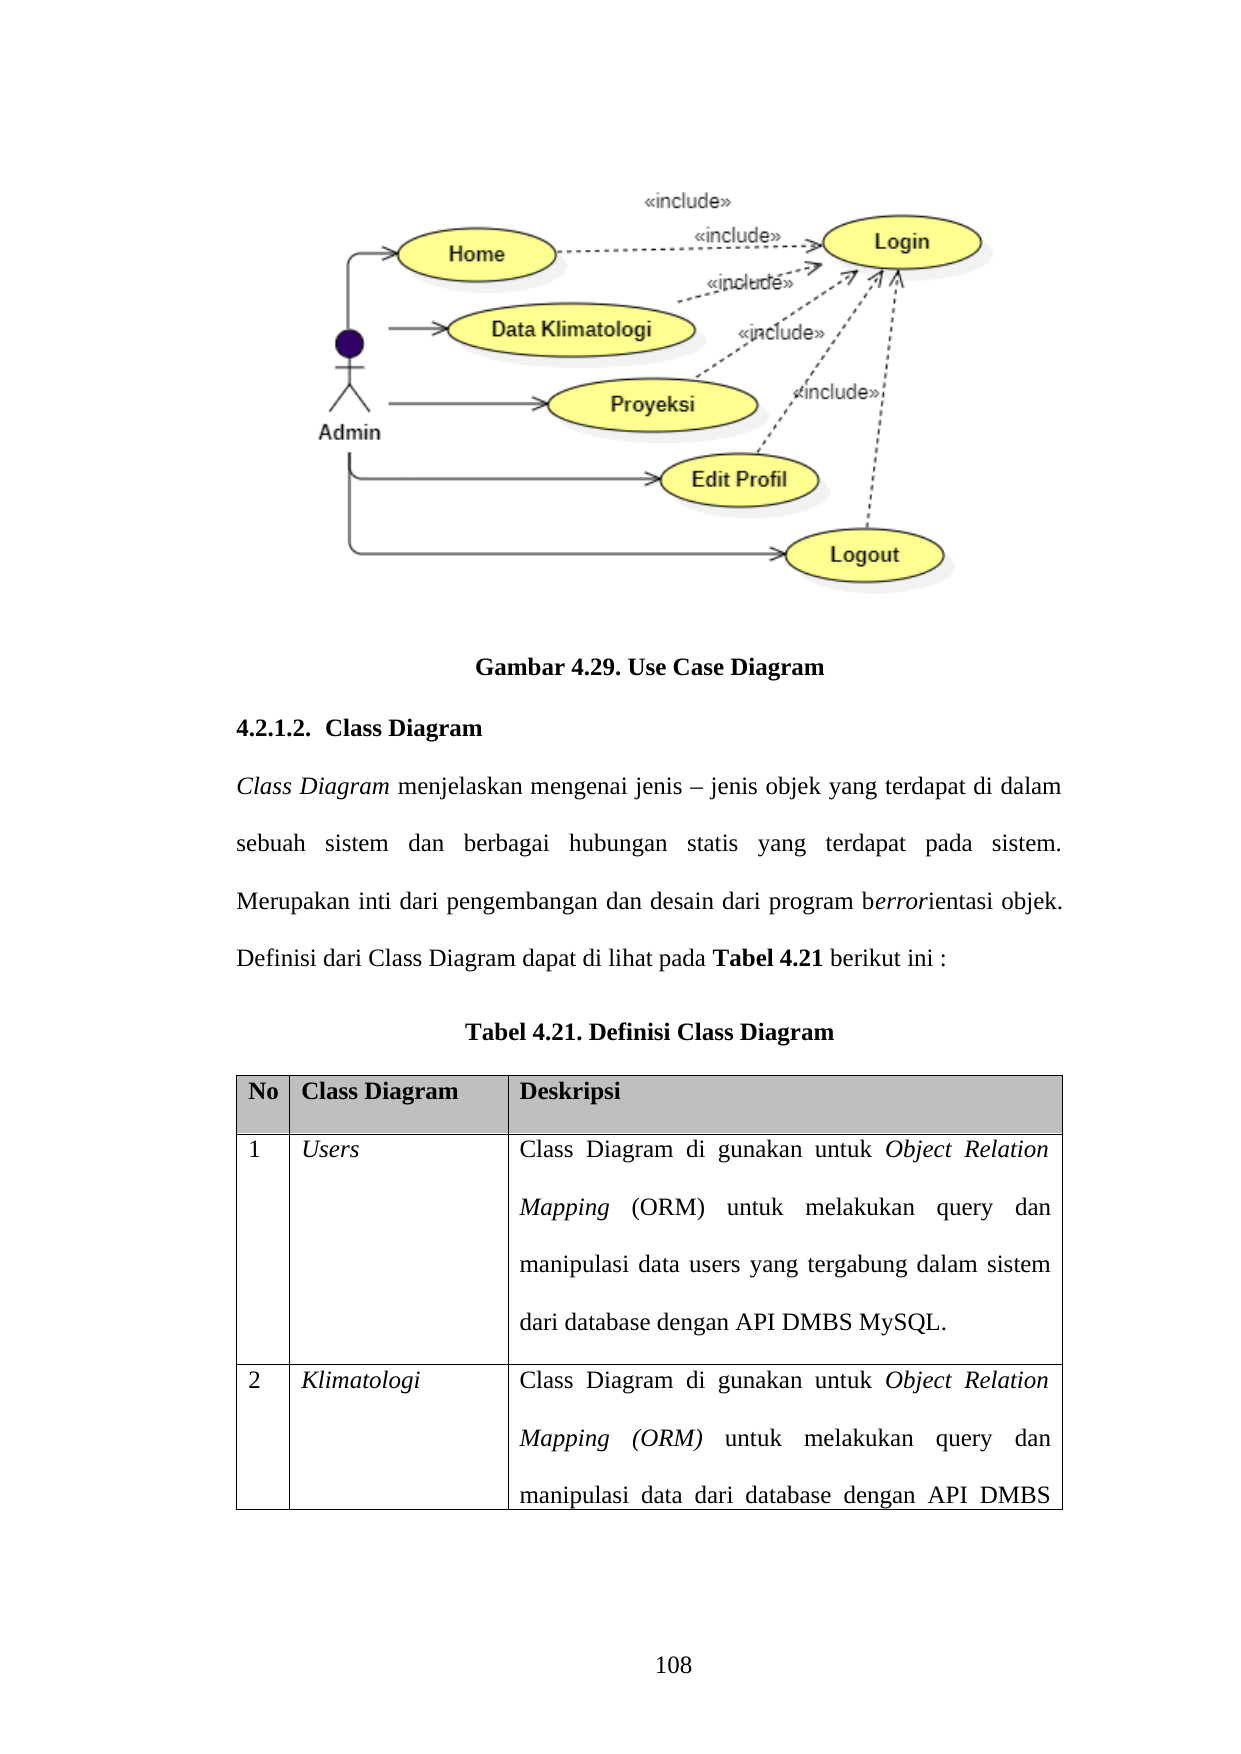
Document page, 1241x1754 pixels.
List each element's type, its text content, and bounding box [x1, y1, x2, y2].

table_cell 2 [237, 1365, 289, 1509]
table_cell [509, 1365, 1062, 1509]
table_header No [237, 1076, 289, 1133]
table_header Deskripsi [509, 1076, 1062, 1133]
table_cell 1 [237, 1135, 289, 1364]
picture [295, 177, 1004, 607]
subtitle Class Diagram [236, 713, 1063, 742]
table_cell Klimatologi [290, 1365, 508, 1509]
table_cell Class Diagram di gunakan untuk Object Relation Mapping (ORM) untuk melakukan query dan manipulasi data users yang tergabung dalam sistem dari database dengan API DMBS MySQL. [509, 1135, 1062, 1364]
table_cell Users [290, 1135, 508, 1364]
table_header Class Diagram [290, 1076, 508, 1133]
